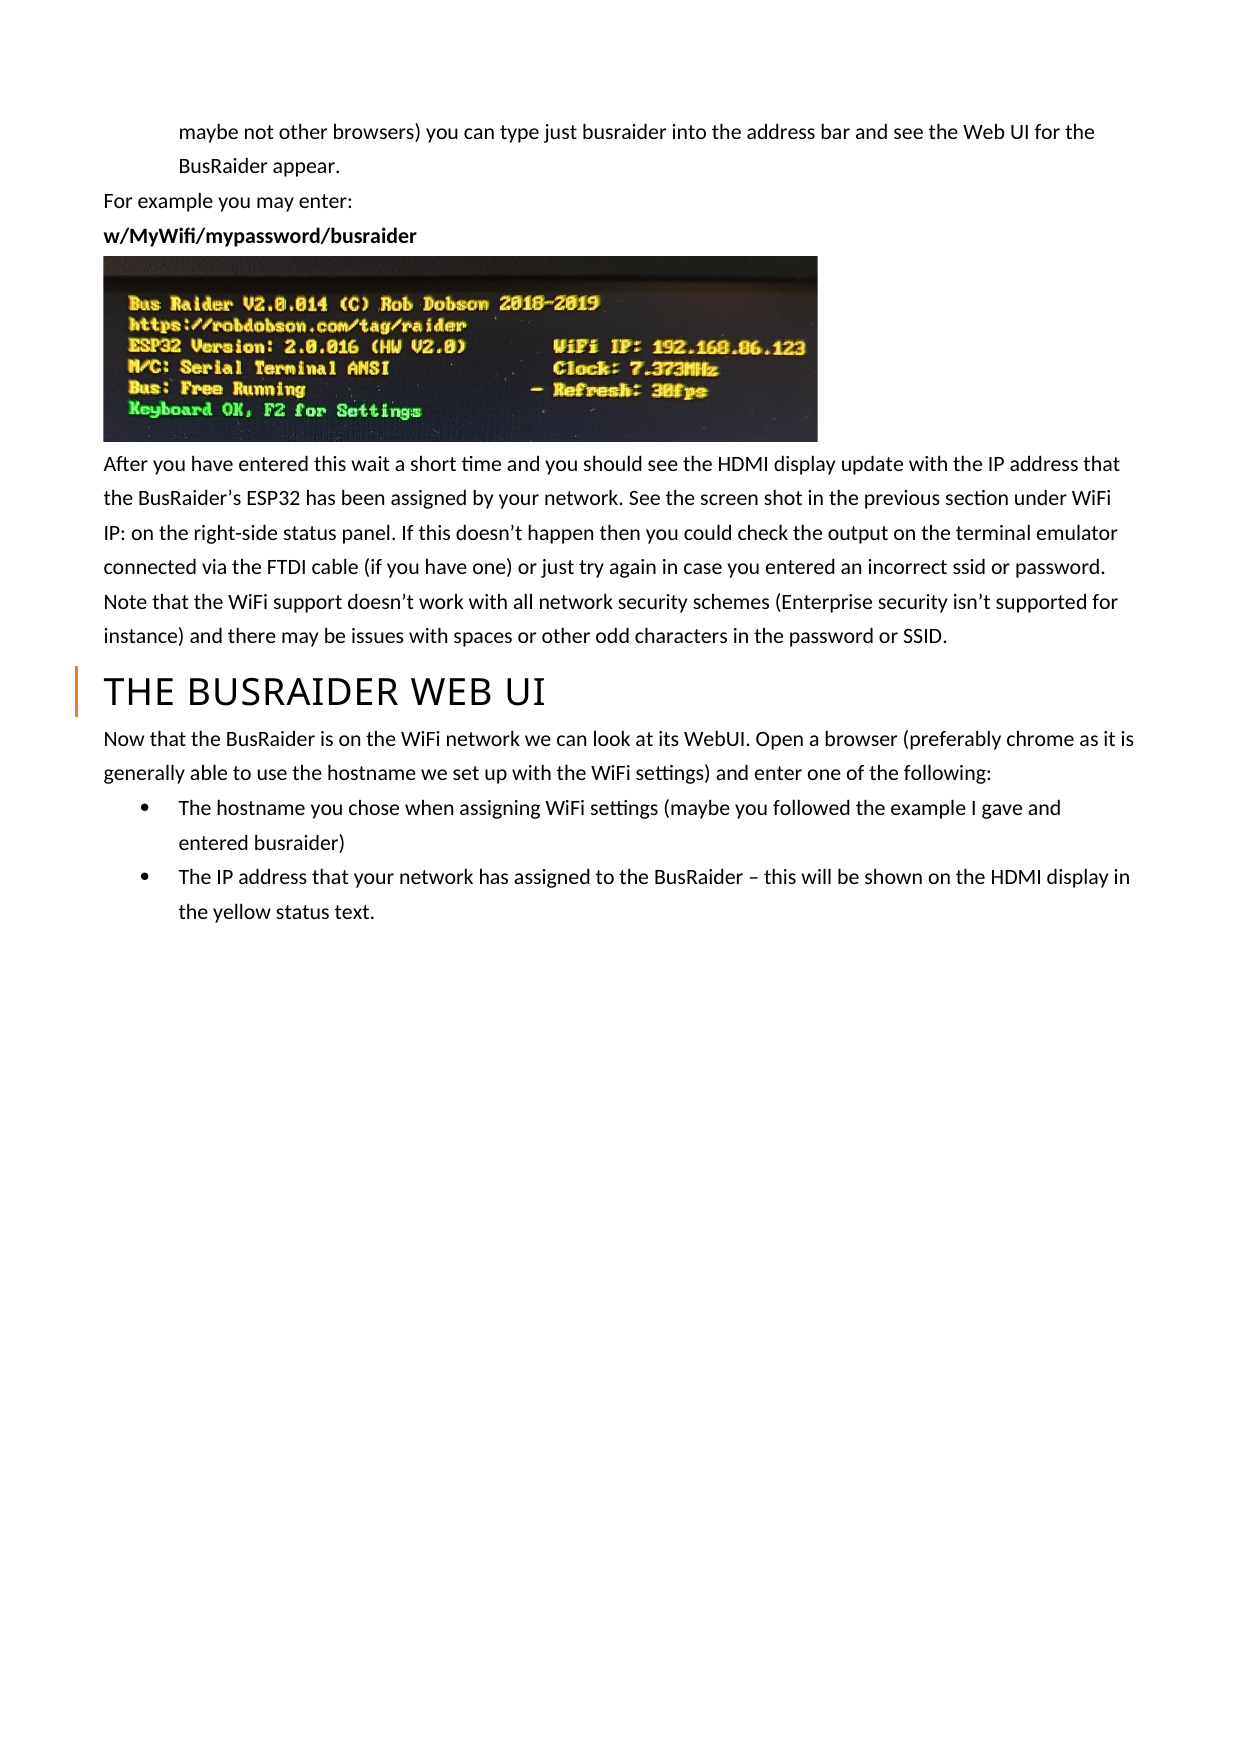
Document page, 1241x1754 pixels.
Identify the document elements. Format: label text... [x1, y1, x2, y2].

text Note that the WiFi support doesn’t work with all network security schemes (Enterprise security isn’t supported for instance) and there may be issues with spaces or other odd characters in the password or SSID. [103, 588, 1137, 649]
text Now that the BusRaider is on the WiFi network we can look at its WebUI. Open a browser (preferably chrome as it is generally able to use the hostname we set up with the WiFi settings) and enter one of the following: [103, 725, 1137, 786]
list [141, 118, 1137, 179]
picture [103, 256, 818, 442]
list The IP address that your network has assigned to the BusRaider – this will be shown on the HDMI display in the yellow status text. [141, 863, 1137, 924]
list The hostname you chose when assigning WiFi settings (maybe you followed the example I gave and entered busraider) [141, 794, 1137, 855]
subtitle The BusRaider Web UI [78, 666, 1137, 717]
text For example you may enter: [103, 187, 1137, 214]
text w/MyWifi/mypassword/busraider [103, 222, 1137, 248]
text After you have entered this wait a short time and you should see the HDMI display update with the IP address that the BusRaider’s ESP32 has been assigned by your network. See the screen shot in the previous section under WiFi IP: on the right-side status panel. If this doesn’t happen then you could check the output on the terminal emulator connected via the FTDI cable (if you have one) or just try again in case you entered an incorrect ssid or password. [103, 450, 1137, 580]
